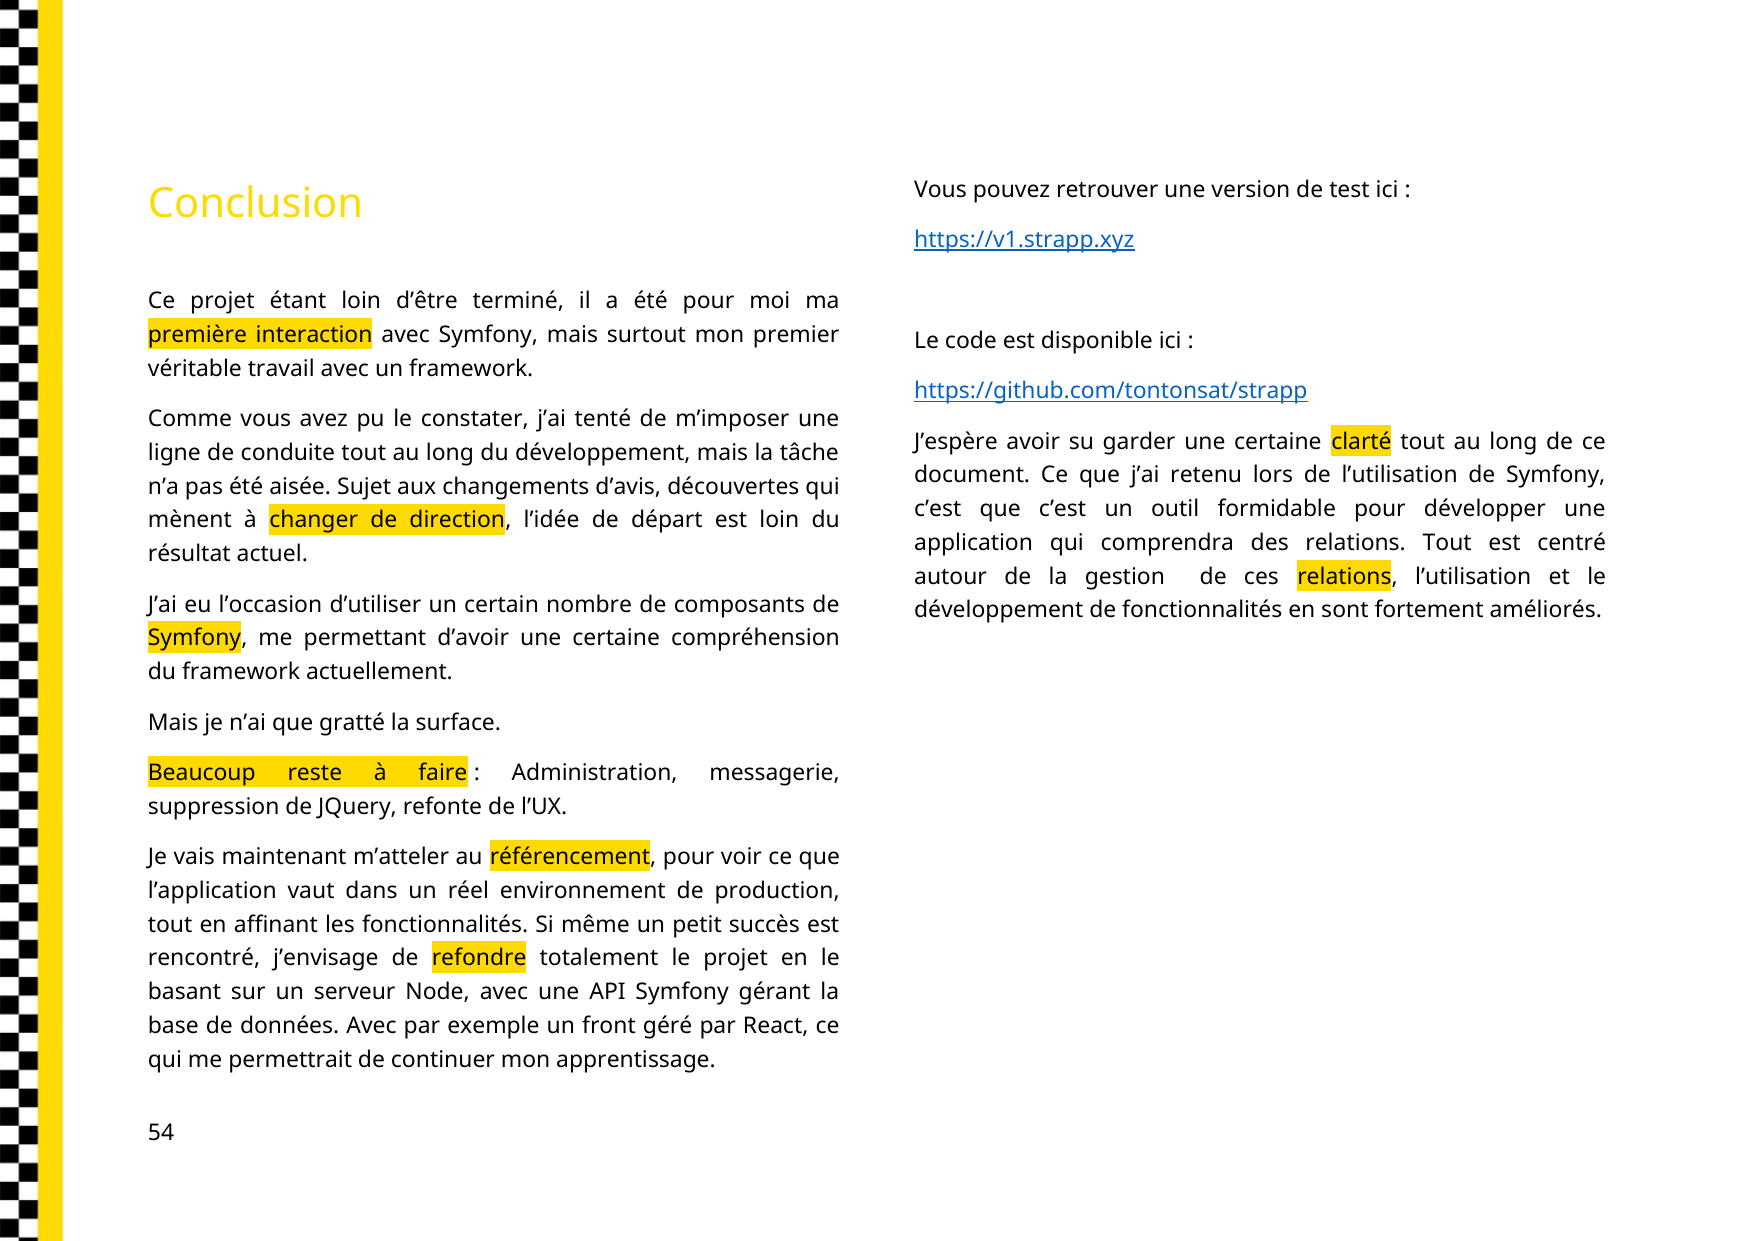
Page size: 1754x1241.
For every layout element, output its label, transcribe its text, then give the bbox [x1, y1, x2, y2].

text Je vais maintenant m’atteler au référencement, pour voir ce que l’application vaut dans un réel environnement de production, tout en affinant les fonctionnalités. Si même un petit succès est rencontré, j’envisage de refondre totalement le projet en le basant sur un serveur Node, avec une API Symfony gérant la base de données. Avec par exemple un front géré par React, ce qui me permettrait de continuer mon apprentissage. [148, 840, 840, 1074]
text Comme vous avez pu le constater, j’ai tenté de m’imposer une ligne de conduite tout au long du développement, mais la tâche n’a pas été aisée. Sujet aux changements d’avis, découvertes qui mènent à changer de direction, l’idée de départ est loin du résultat actuel. [148, 402, 840, 568]
text Le code est disponible ici : [914, 324, 1606, 355]
subtitle Conclusion [148, 173, 840, 229]
text Vous pouvez retrouver une version de test ici : [914, 173, 1606, 204]
text https://v1.strapp.xyz [914, 223, 1606, 254]
text J’espère avoir su garder une certaine clarté tout au long de ce document. Ce que j’ai retenu lors de l’utilisation de Symfony, c’est que c’est un outil formidable pour développer une application qui comprendra des relations. Tout est centré autour de la gestion de ces relations, l’utilisation et le développement de fonctionnalités en sont fortement améliorés. [914, 425, 1606, 625]
picture [0, 0, 63, 1241]
text Ce projet étant loin d’être terminé, il a été pour moi ma première interaction avec Symfony, mais surtout mon premier véritable travail avec un framework. [148, 284, 840, 383]
text https://github.com/tontonsat/strapp [914, 374, 1606, 406]
text J’ai eu l’occasion d’utiliser un certain nombre de composants de Symfony, me permettant d’avoir une certaine compréhension du framework actuellement. [148, 588, 840, 686]
text Beaucoup reste à faire : Administration, messagerie, suppression de JQuery, refonte de l’UX. [148, 756, 840, 821]
text Mais je n’ai que gratté la surface. [148, 706, 840, 737]
